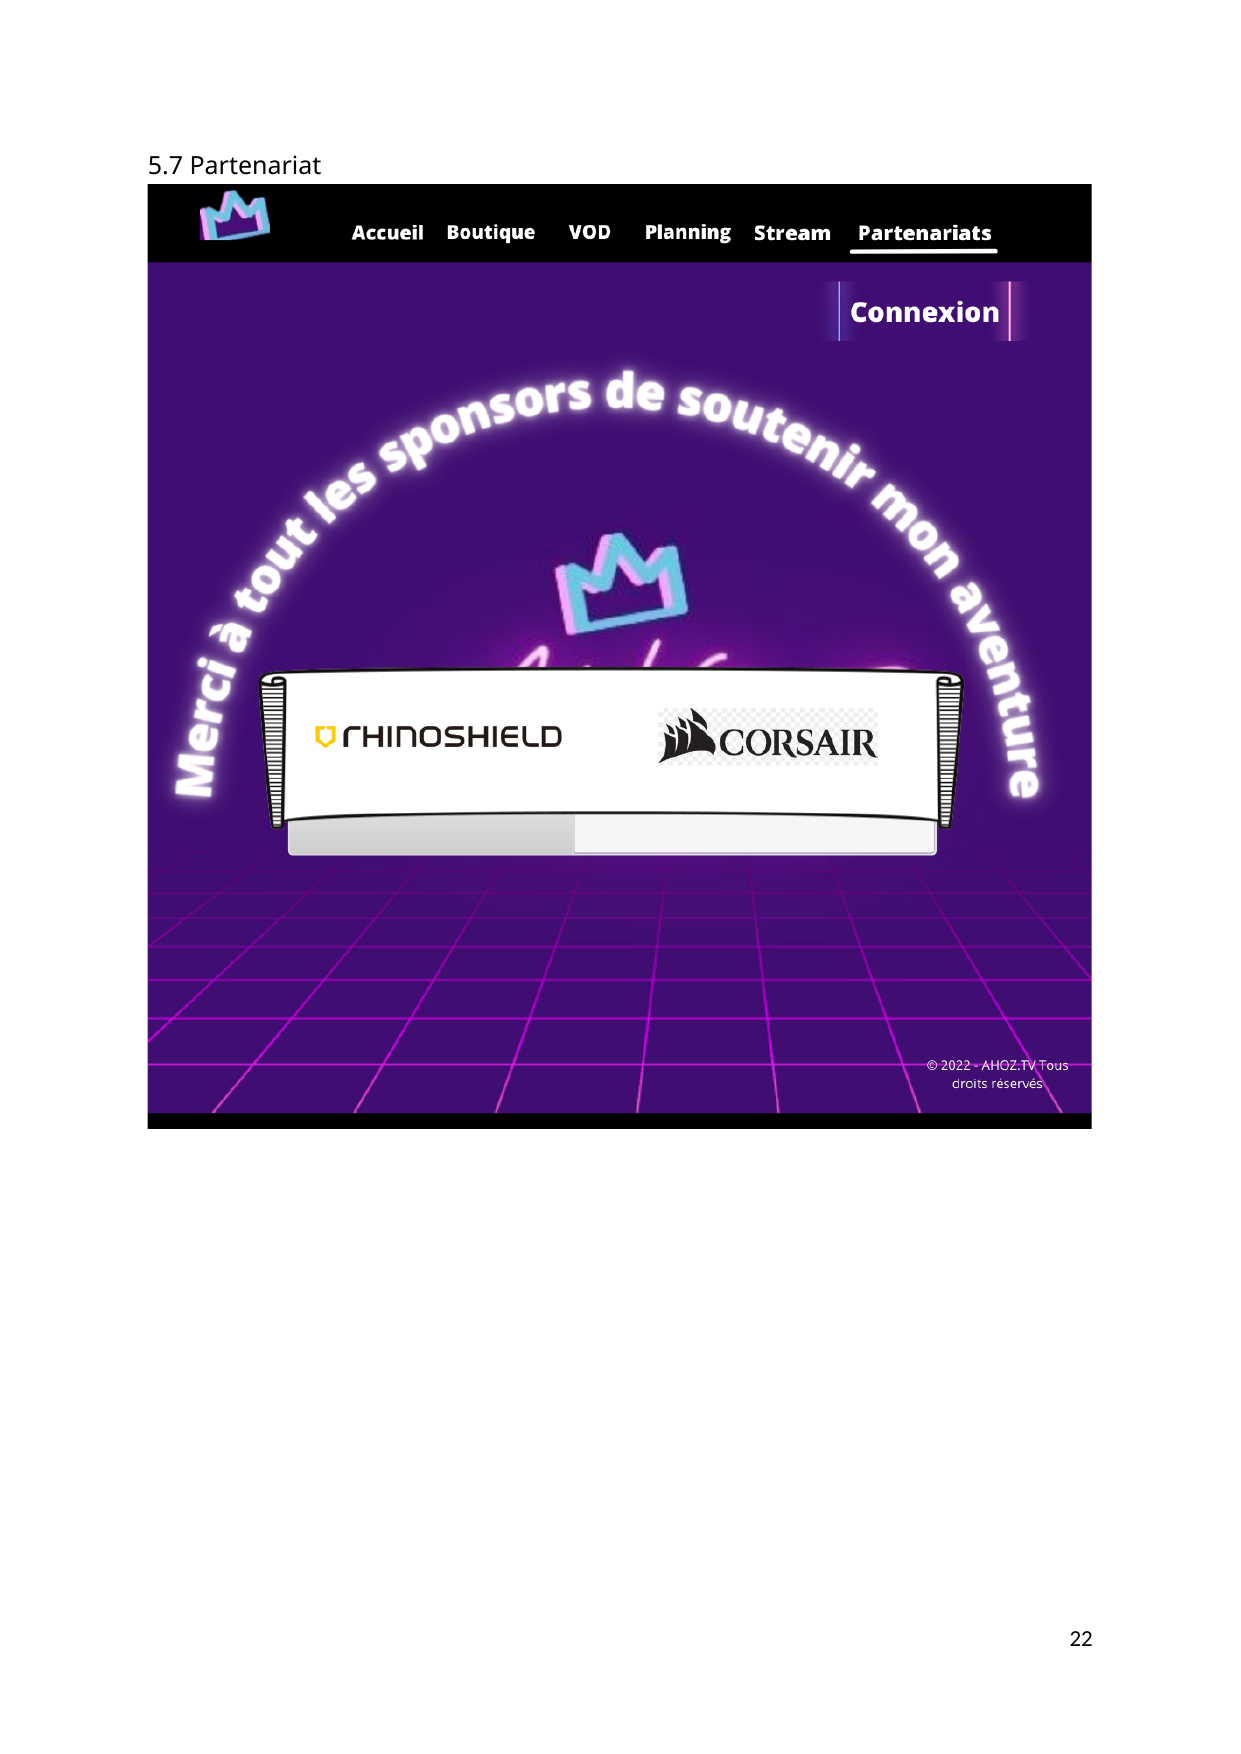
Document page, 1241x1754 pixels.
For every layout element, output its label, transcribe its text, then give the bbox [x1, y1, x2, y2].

picture [147, 184, 1092, 1129]
text 5.7 Partenariat [148, 148, 1092, 182]
